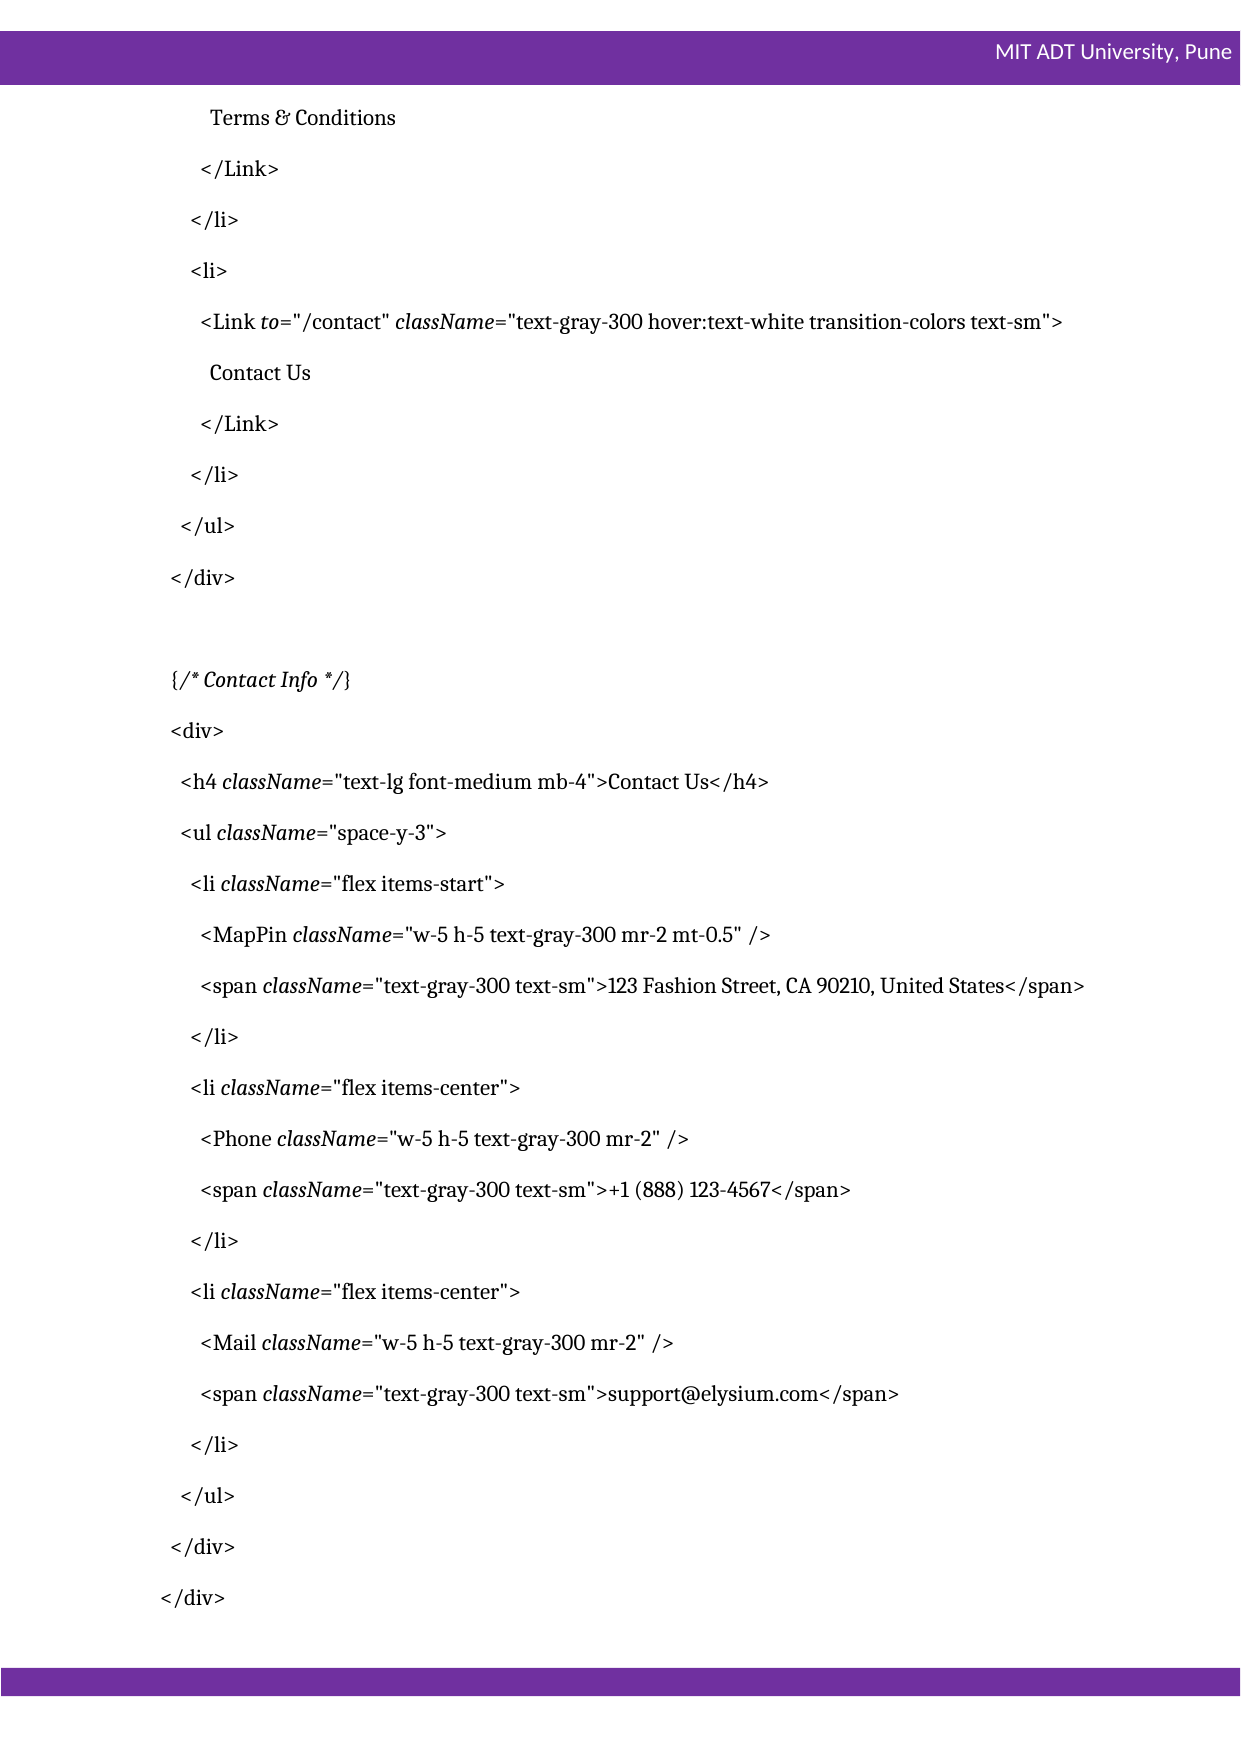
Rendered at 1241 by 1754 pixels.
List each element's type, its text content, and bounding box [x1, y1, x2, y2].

text <li> [120, 258, 1195, 284]
text {/* Contact Info */} [120, 666, 1195, 693]
text <span className="text-gray-300 text-sm">123 Fashion Street, CA 90210, United States</span> [120, 973, 1195, 999]
text Terms & Conditions [120, 105, 1195, 131]
text <h4 className="text-lg font-medium mb-4">Contact Us</h4> [120, 768, 1195, 795]
text </li> [120, 1024, 1195, 1050]
text <li className="flex items-center"> [120, 1279, 1195, 1305]
text Contact Us [120, 360, 1195, 387]
text <span className="text-gray-300 text-sm">support@elysium.com</span> [120, 1381, 1195, 1407]
text </li> [120, 1228, 1195, 1254]
text </li> [120, 207, 1195, 233]
text </li> [120, 462, 1195, 489]
text <MapPin className="w-5 h-5 text-gray-300 mr-2 mt-0.5" /> [120, 922, 1195, 948]
text <Phone className="w-5 h-5 text-gray-300 mr-2" /> [120, 1126, 1195, 1152]
text </Link> [120, 156, 1195, 182]
text <Link to="/contact" className="text-gray-300 hover:text-white transition-colors text-sm"> [120, 309, 1195, 336]
text <li className="flex items-start"> [120, 871, 1195, 897]
text <span className="text-gray-300 text-sm">+1 (888) 123-4567</span> [120, 1177, 1195, 1203]
text <div> [120, 717, 1195, 744]
text <Mail className="w-5 h-5 text-gray-300 mr-2" /> [120, 1330, 1195, 1356]
text </div> [120, 1534, 1195, 1561]
text </div> [120, 1585, 1195, 1612]
text </Link> [120, 411, 1195, 438]
text </ul> [120, 513, 1195, 540]
text <li className="flex items-center"> [120, 1075, 1195, 1101]
text </li> [120, 1432, 1195, 1458]
text <ul className="space-y-3"> [120, 819, 1195, 846]
text </div> [120, 564, 1195, 591]
text </ul> [120, 1483, 1195, 1509]
